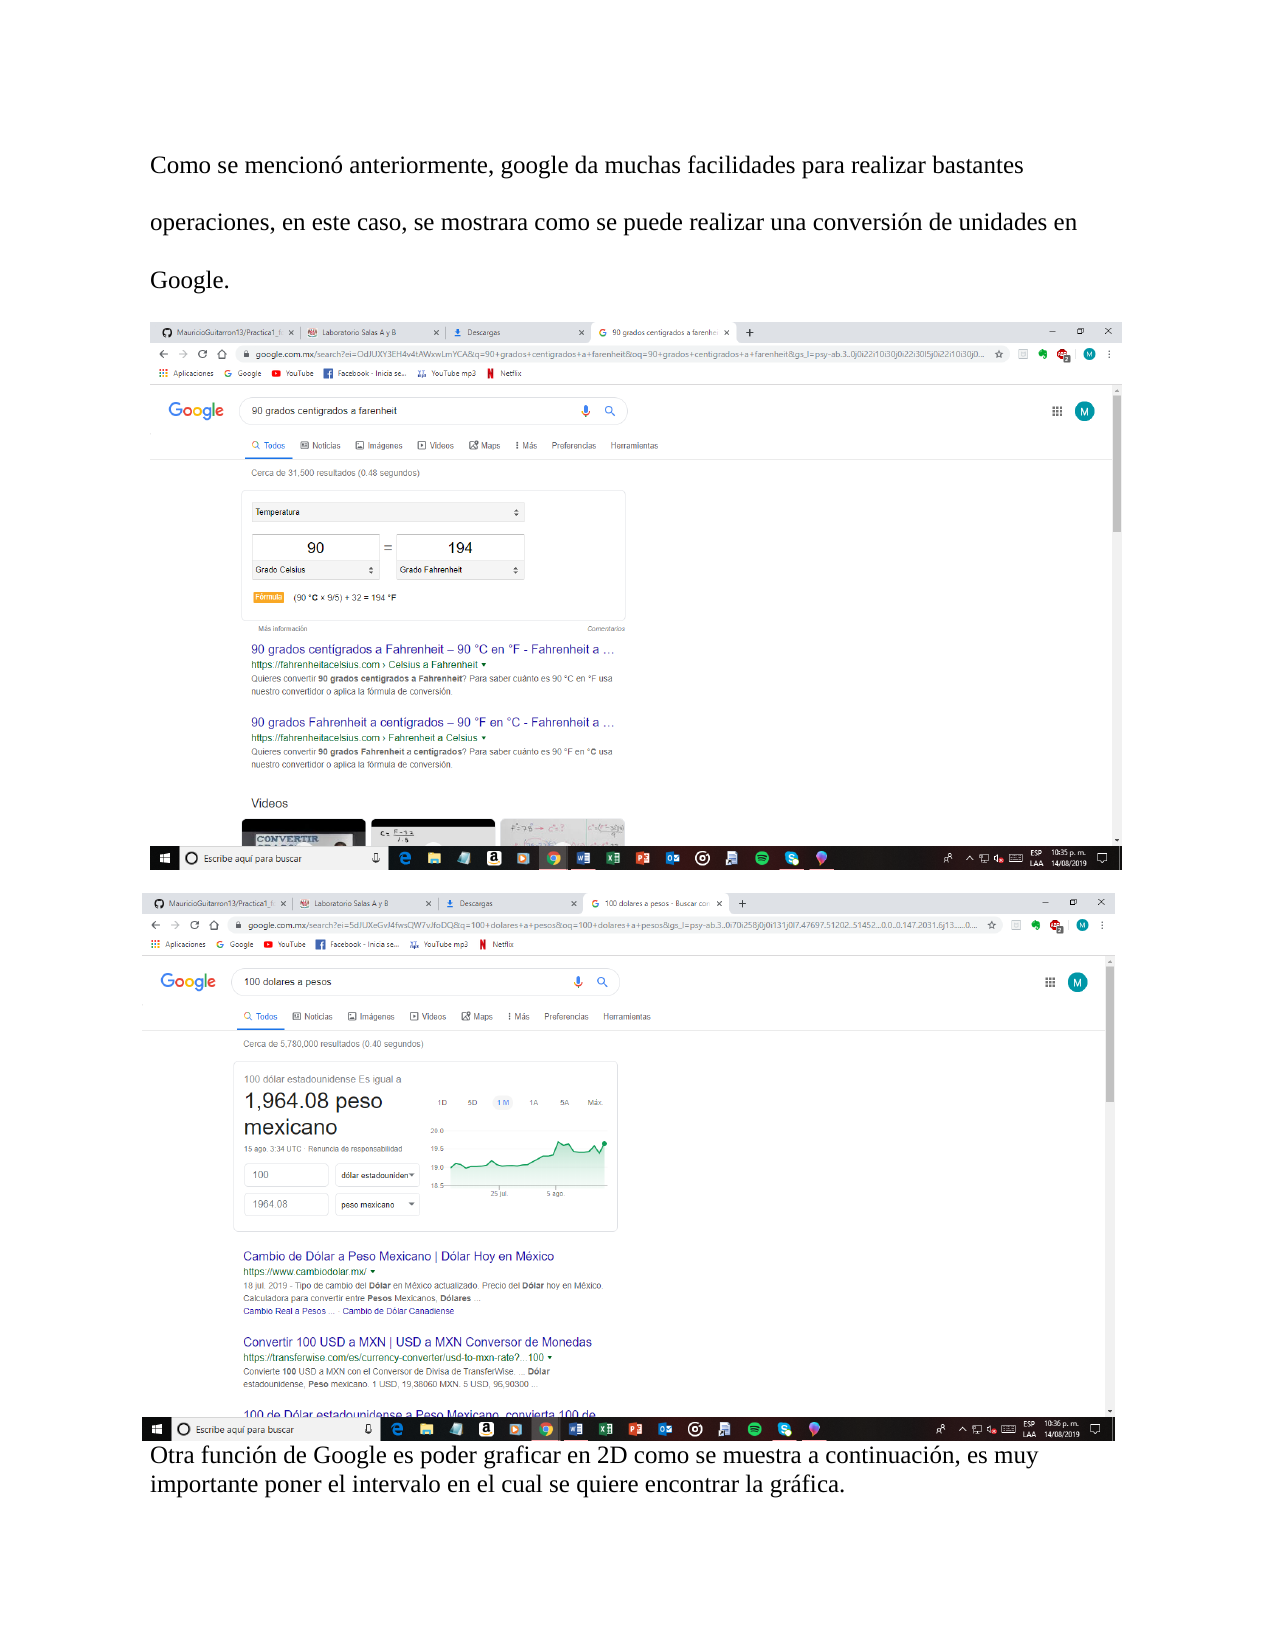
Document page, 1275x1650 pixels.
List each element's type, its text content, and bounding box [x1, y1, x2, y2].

picture [142, 893, 1115, 1441]
text Como se mencionó anteriormente, google da muchas facilidades para realizar bastantes operaciones, en este caso, se mostrara como se puede realizar una conversión de unidades en Google. [150, 150, 1125, 294]
picture [150, 322, 1122, 870]
